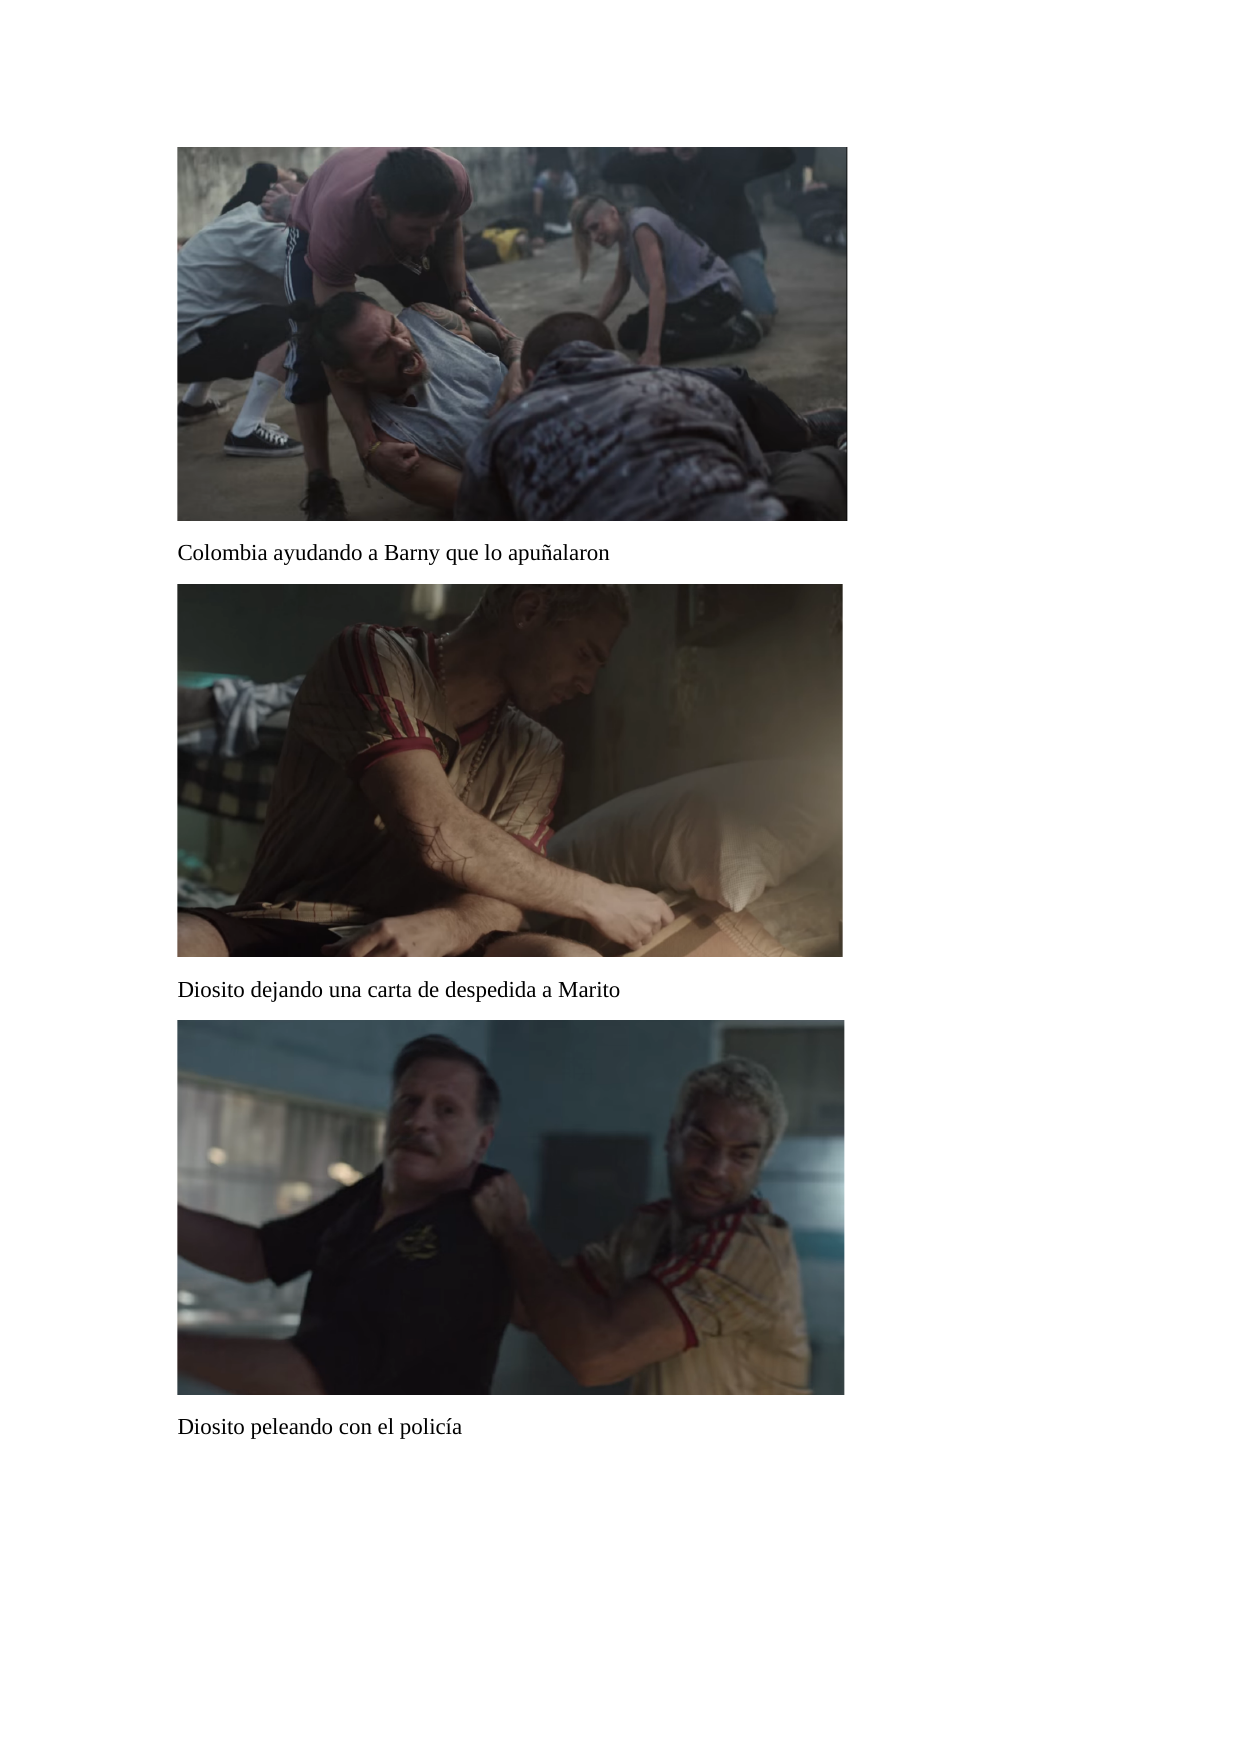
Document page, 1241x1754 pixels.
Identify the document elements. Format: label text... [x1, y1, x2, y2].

text Diosito dejando una carta de despedida a Marito [177, 976, 1063, 1002]
text Colombia ayudando a Barny que lo apuñalaron [177, 539, 1063, 566]
text Diosito peleando con el policía [177, 1413, 1063, 1439]
picture [177, 147, 848, 521]
picture [177, 584, 843, 957]
picture [177, 1020, 845, 1395]
